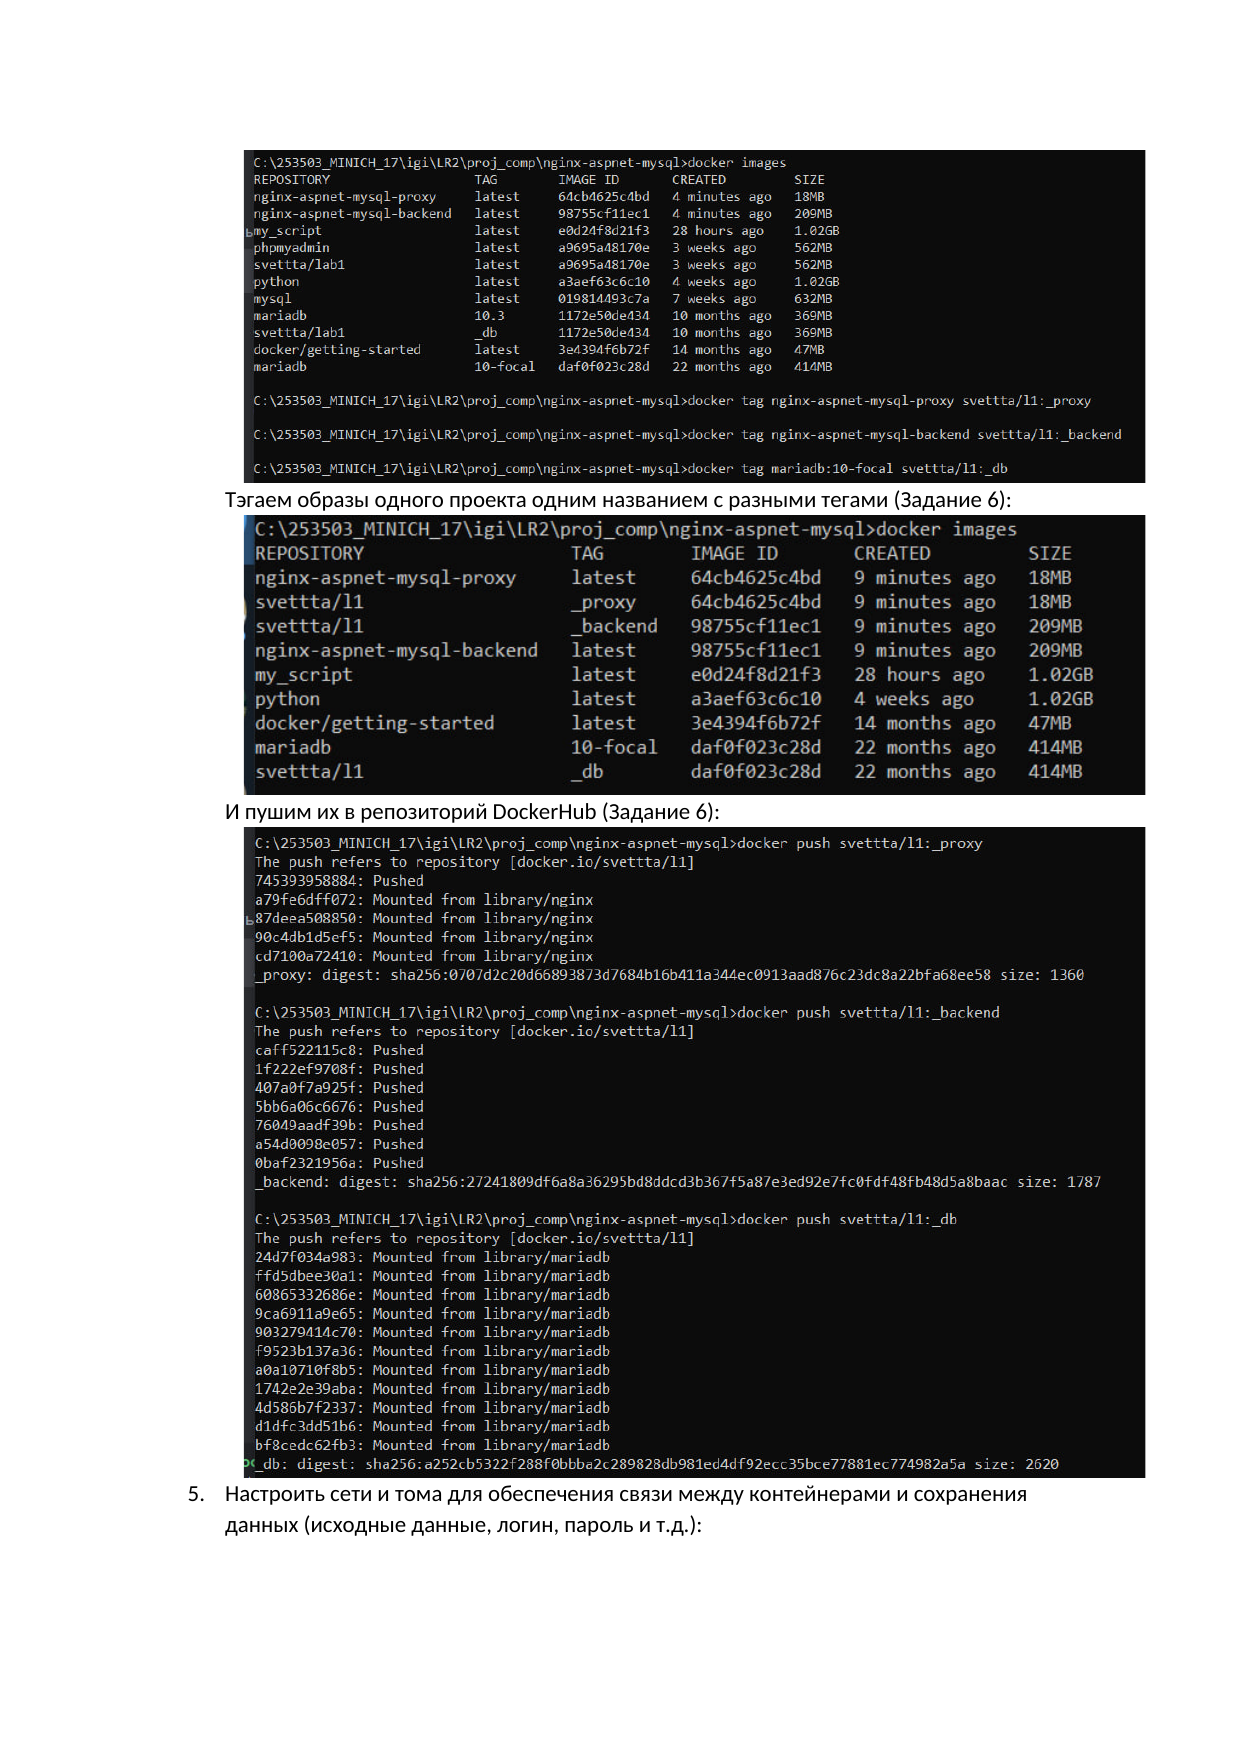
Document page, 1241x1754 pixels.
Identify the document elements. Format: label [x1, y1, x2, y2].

list [187, 150, 1090, 1477]
list [187, 1479, 1090, 1538]
